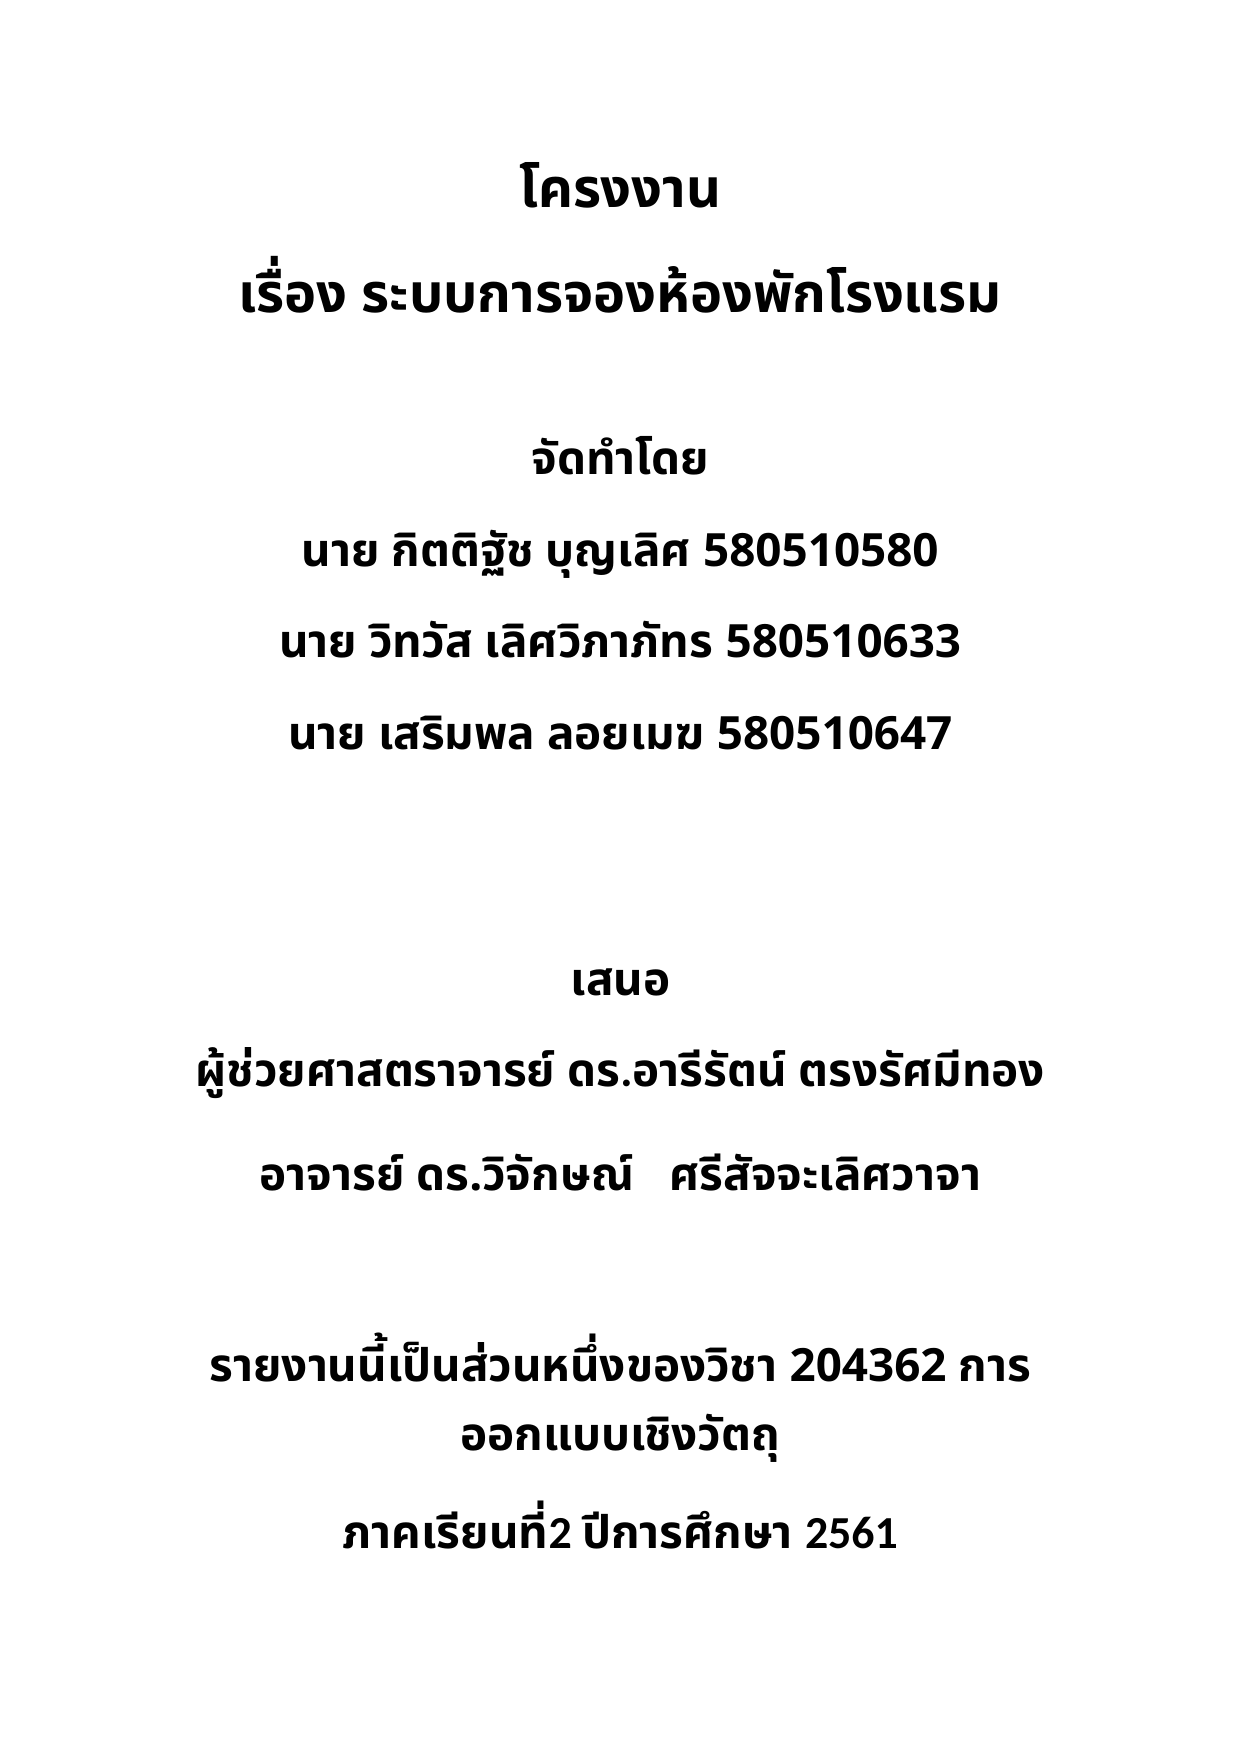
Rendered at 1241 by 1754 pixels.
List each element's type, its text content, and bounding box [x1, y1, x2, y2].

text จัดทำโดย [150, 426, 1090, 495]
text ภาคเรียนที่2 ปีการศึกษา 2561 [150, 1500, 1090, 1569]
text เสนอ [150, 946, 1090, 1016]
subtitle อาจารย์ ดร.วิจักษณ์ ศรีสัจจะเลิศวาจา [150, 1142, 1090, 1211]
subtitle รายงานนี้เป็นส่วนหนึ่งของวิชา 204362 การออกแบบเชิงวัตถุ [150, 1332, 1090, 1471]
text นาย กิตติฐัช บุญเลิศ 580510580 [150, 517, 1090, 587]
text นาย เสริมพล ลอยเมฆ 580510647 [150, 701, 1090, 770]
text ผู้ช่วยศาสตราจารย์ ดร.อารีรัตน์ ตรงรัศมีทอง [150, 1038, 1090, 1107]
text นาย วิทวัส เลิศวิภาภัทร 580510633 [150, 609, 1090, 678]
text โครงงาน [150, 150, 1090, 232]
text เรื่อง ระบบการจองห้องพักโรงแรม [150, 255, 1090, 337]
